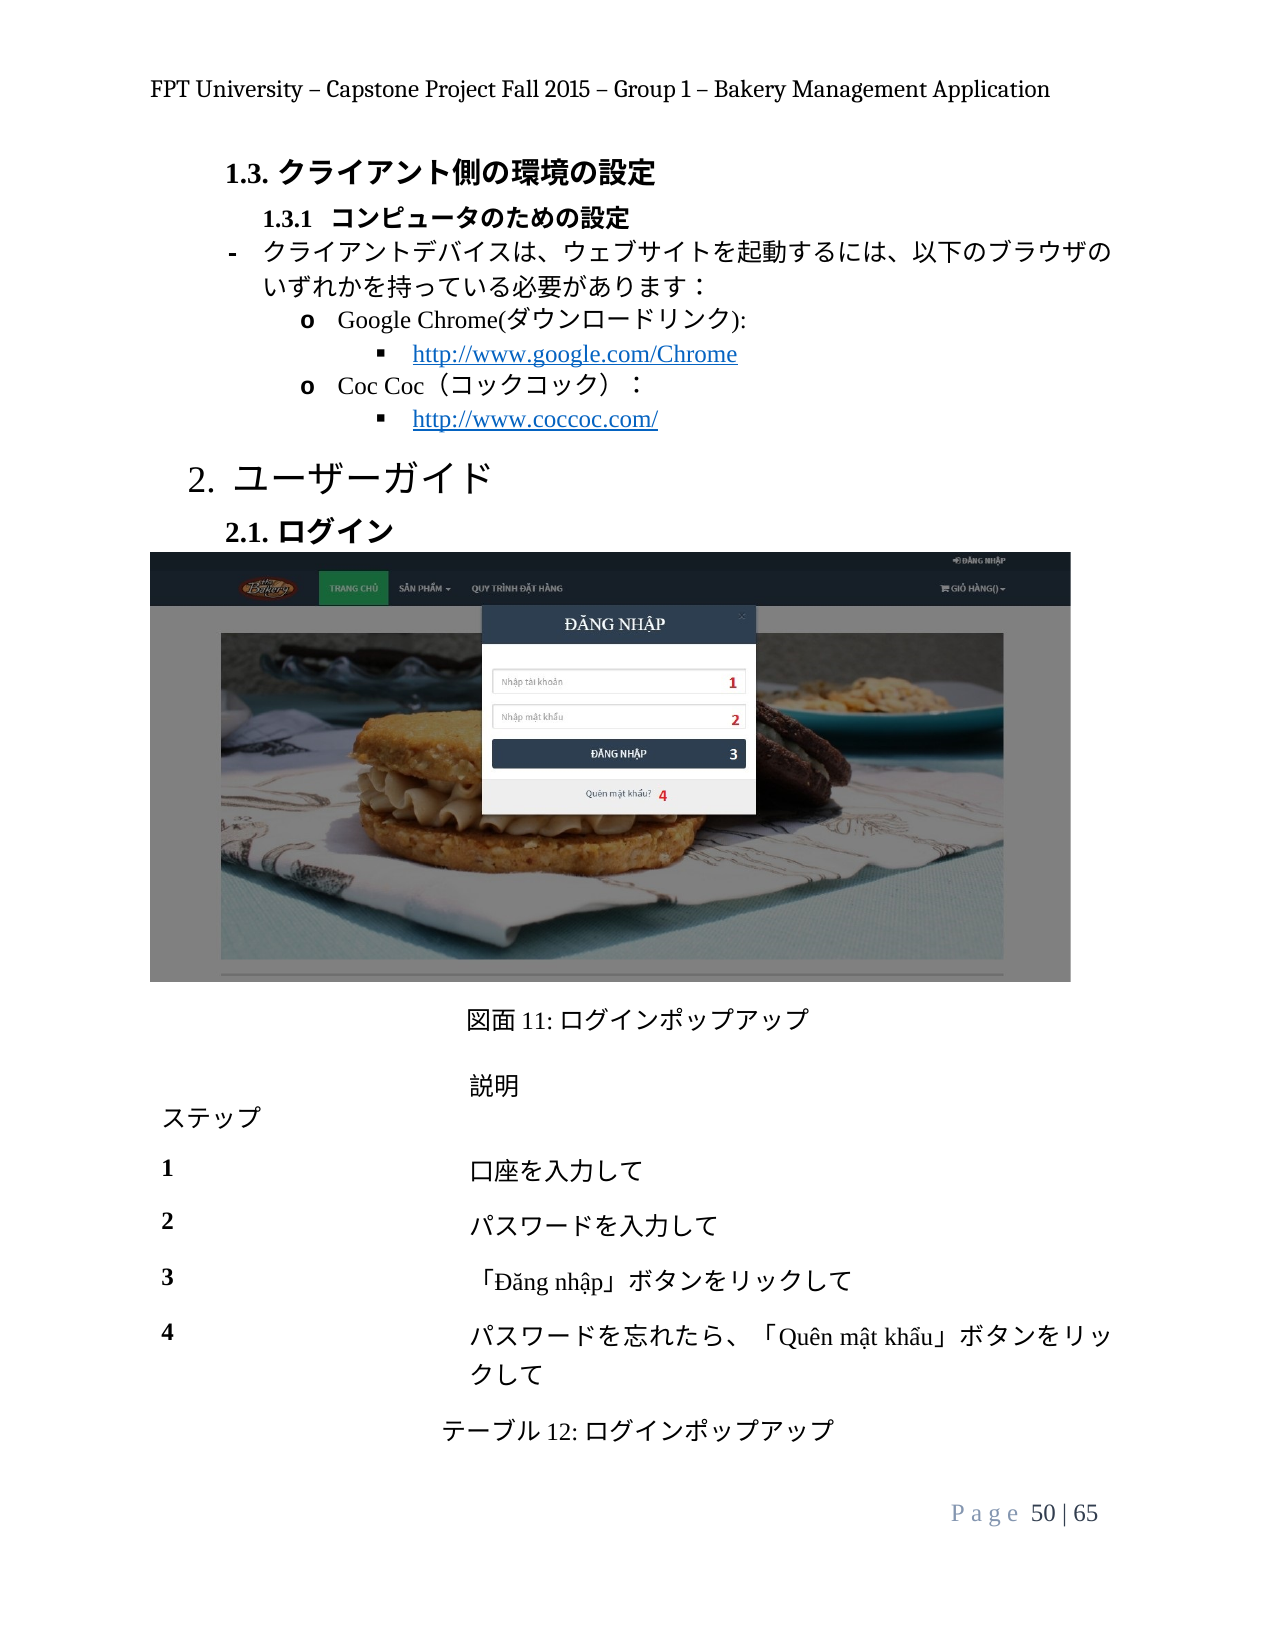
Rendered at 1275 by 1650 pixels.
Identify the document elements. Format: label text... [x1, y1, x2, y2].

subtitle コンピュータのための設定 [262, 198, 1125, 235]
list Coc Coc（コックコック）： [300, 370, 1125, 402]
table_cell 口座を入力して [458, 1153, 1125, 1206]
list http://www.coccoc.com/ [375, 404, 1125, 433]
list クライアントデバイスは、ウェブサイトを起動するには、以下のブラウザのいずれかを持っている必要があります： [225, 238, 1125, 302]
subtitle クライアント側の環境の設定 [225, 150, 1125, 192]
table_cell 4 [150, 1317, 458, 1411]
subtitle ユーザーガイド [187, 452, 1125, 503]
table_cell 「Đăng nhập」ボタンをリックして [458, 1262, 1125, 1317]
subtitle ログイン [225, 511, 1125, 551]
list http://www.google.com/Chrome [375, 339, 1125, 368]
table_cell パスワードを忘れたら、「Quên mật khẩu」ボタンをリックして [458, 1317, 1125, 1411]
list Google Chrome(ダウンロードリンク): [300, 305, 1125, 336]
table_header 説明 [458, 1069, 1125, 1153]
table_cell 1 [150, 1153, 458, 1206]
picture [150, 552, 1071, 982]
table_cell パスワードを入力して [458, 1206, 1125, 1262]
table_cell 2 [150, 1206, 458, 1262]
table_header ステップ [150, 1069, 458, 1153]
table_cell 3 [150, 1262, 458, 1317]
